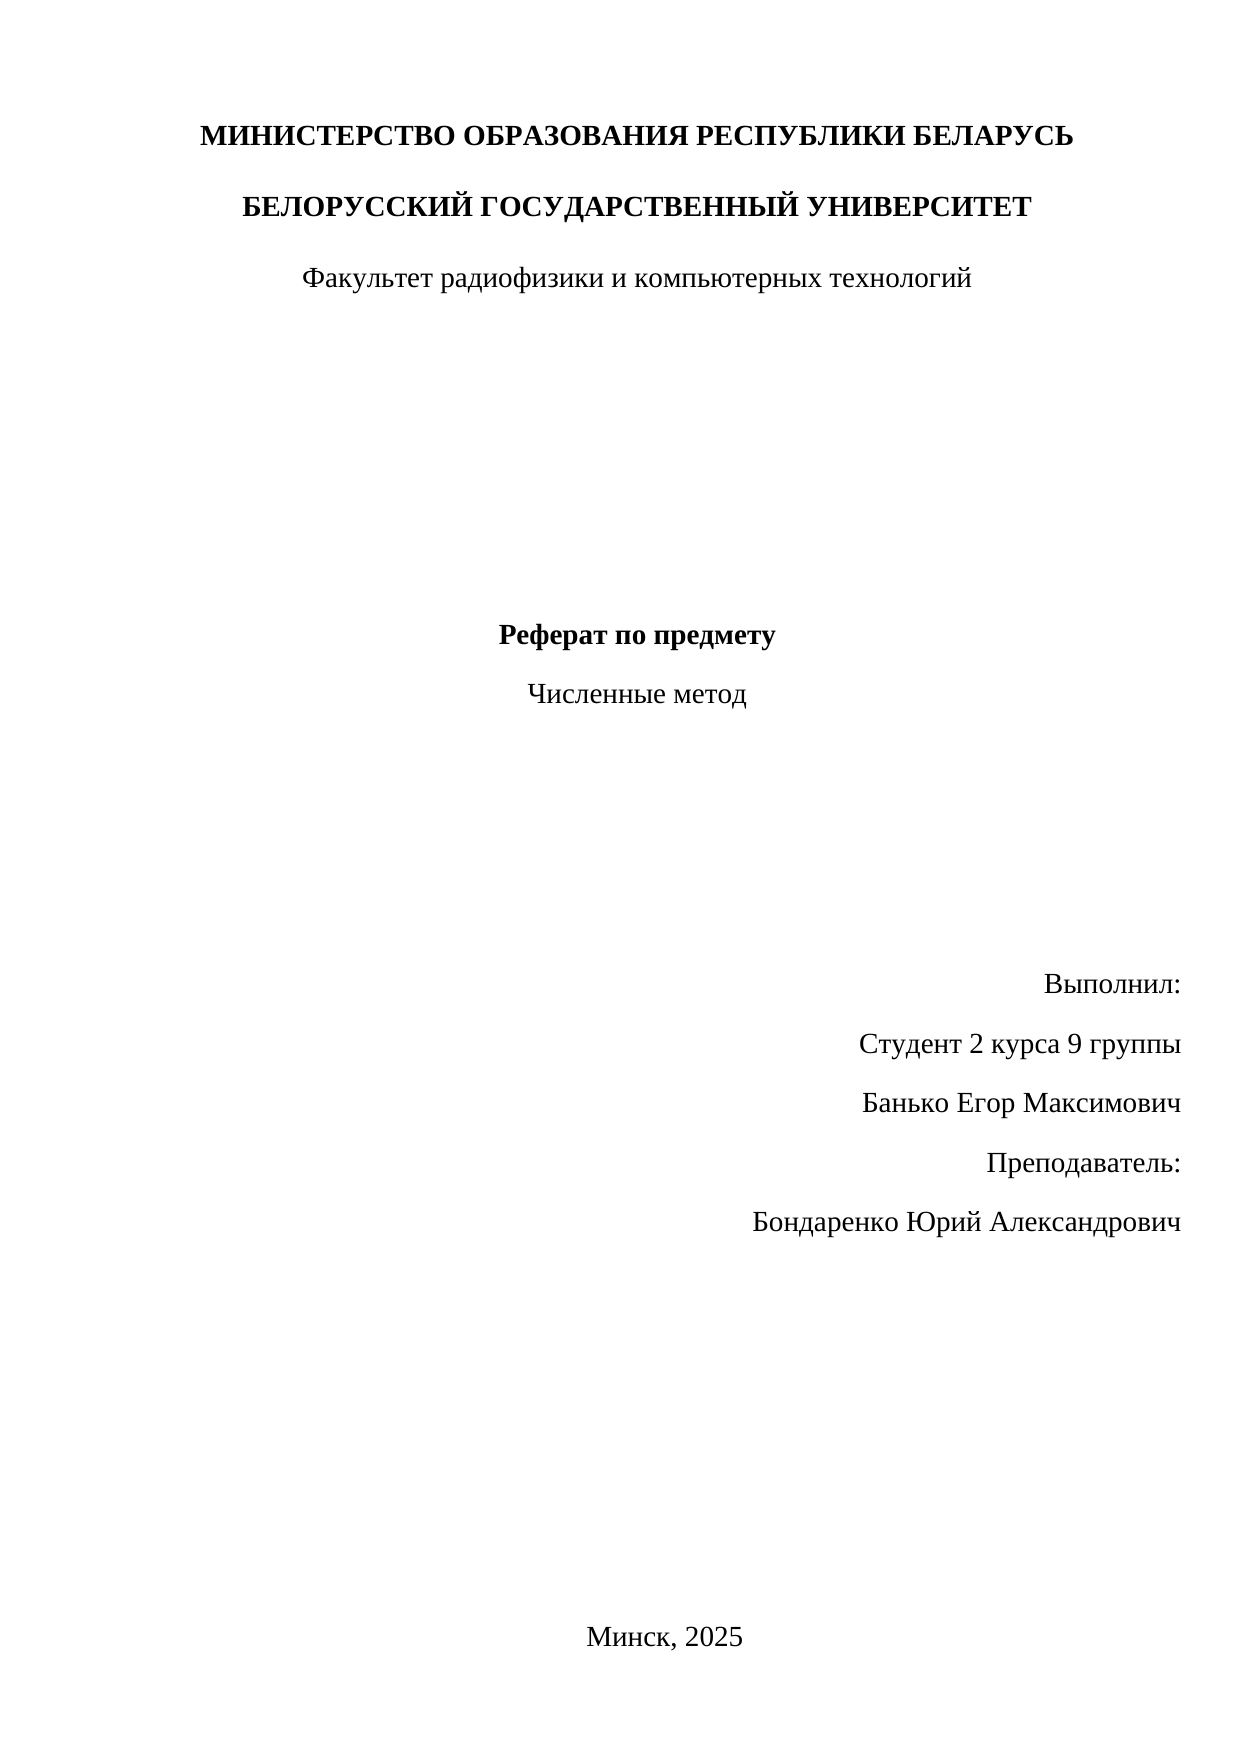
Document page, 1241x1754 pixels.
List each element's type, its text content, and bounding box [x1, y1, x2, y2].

text Реферат по предмету [103, 617, 1171, 650]
text Бондаренко Юрий Александрович [177, 1204, 1181, 1238]
text Численные метод [103, 676, 1171, 710]
text Банько Егор Максимович [177, 1085, 1181, 1119]
text Факультет радиофизики и компьютерных технологий [103, 261, 1171, 294]
text МИНИСТЕРСТВО ОБРАЗОВАНИЯ РЕСПУБЛИКИ БЕЛАРУСЬ [103, 118, 1171, 152]
text Студент 2 курса 9 группы [177, 1026, 1181, 1059]
text БЕЛОРУССКИЙ ГОСУДАРСТВЕННЫЙ УНИВЕРСИТЕТ [103, 189, 1171, 223]
text Выполнил: [177, 967, 1181, 1000]
text Преподаватель: [177, 1145, 1181, 1178]
